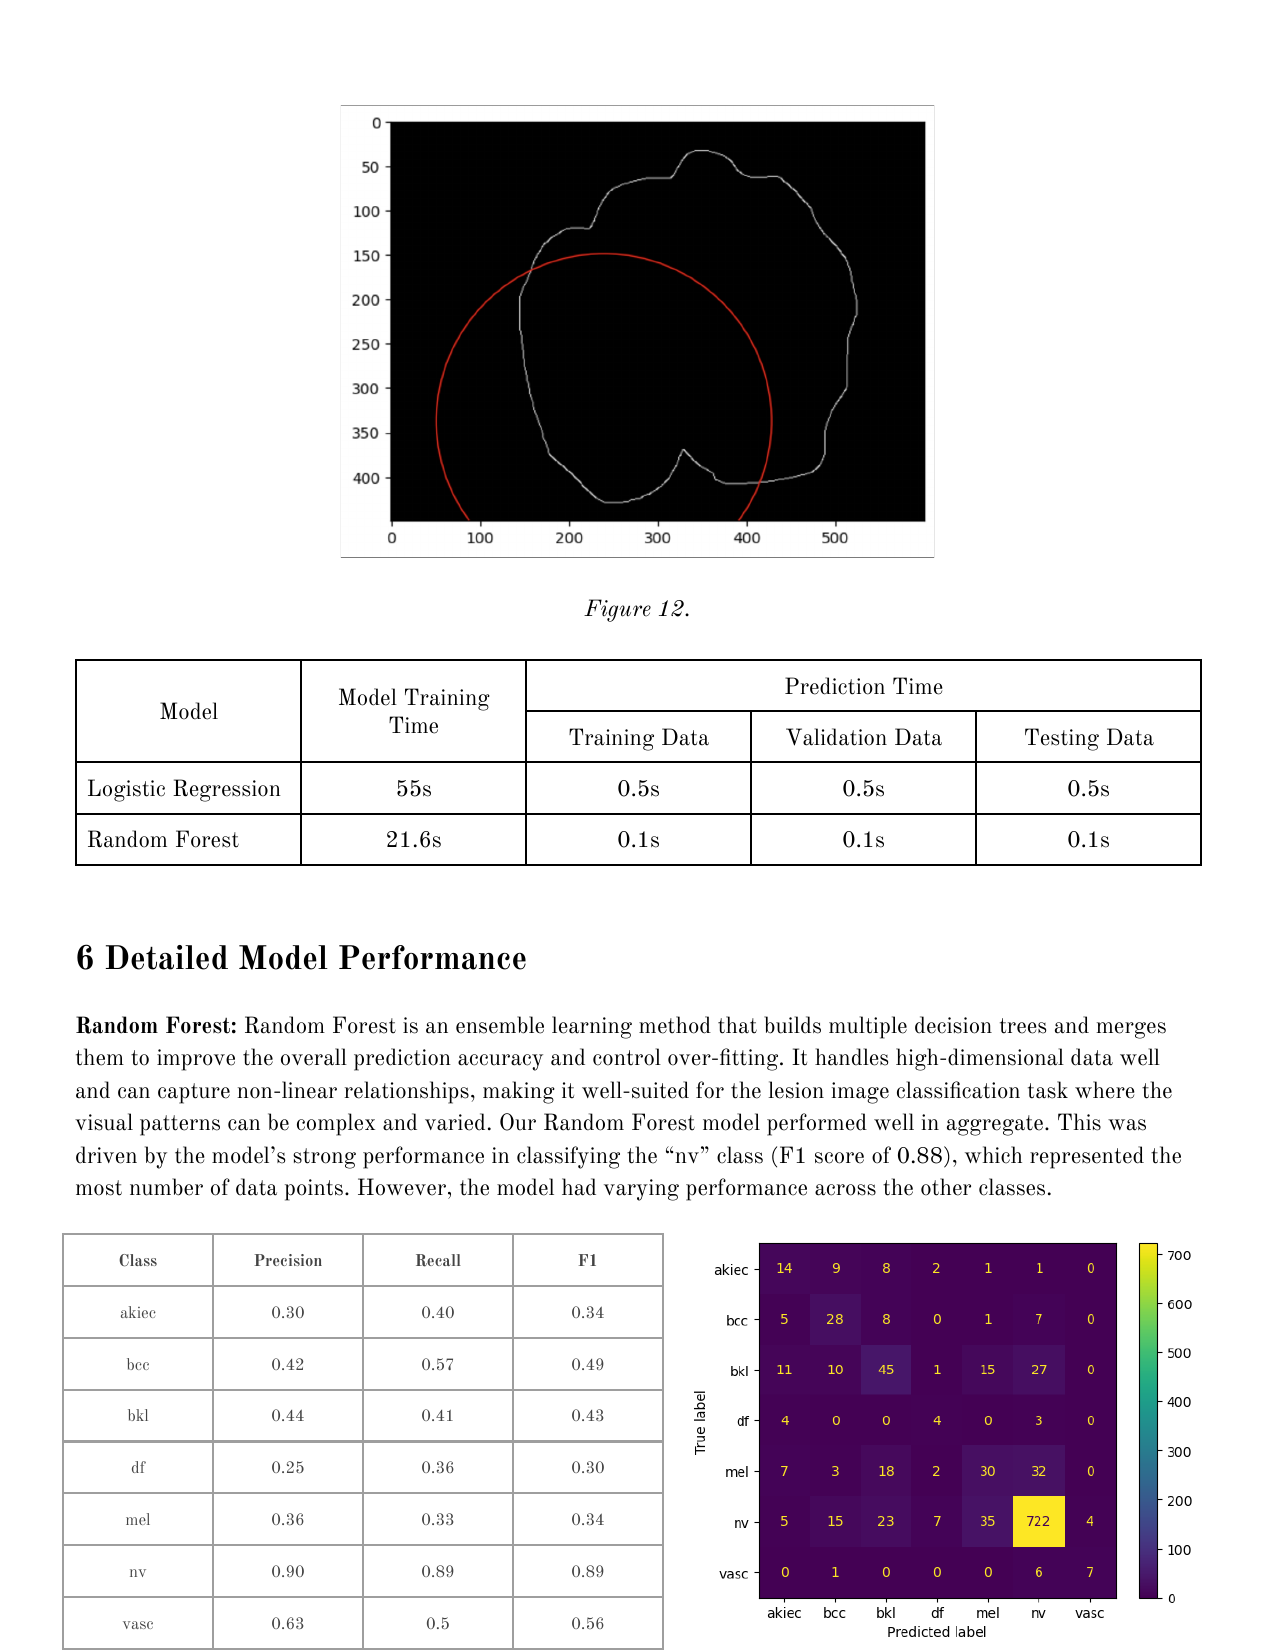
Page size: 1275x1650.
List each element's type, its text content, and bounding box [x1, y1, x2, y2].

table_cell 0.40 [364, 1287, 512, 1337]
table_cell 0.5s [977, 763, 1200, 812]
table_header Prediction Time [527, 661, 1200, 710]
table_cell bkl [64, 1391, 212, 1440]
table_header Recall [364, 1235, 512, 1285]
table_header F1 [514, 1235, 662, 1285]
table_cell Training Data [527, 712, 750, 761]
table_cell bcc [64, 1339, 212, 1388]
table_cell 0.5s [527, 763, 750, 812]
table_cell 0.44 [214, 1391, 362, 1440]
table_cell 21.6s [302, 815, 525, 864]
table_cell 0.30 [214, 1287, 362, 1337]
table_header Model [77, 661, 300, 761]
subtitle 6 Detailed Model Performance [75, 936, 1200, 977]
table_cell 0.36 [364, 1443, 512, 1492]
picture [686, 1235, 1200, 1648]
table_cell 0.42 [214, 1339, 362, 1388]
table_cell 0.5 [364, 1598, 512, 1648]
table_cell 0.56 [514, 1598, 662, 1648]
table_cell 0.63 [214, 1598, 362, 1648]
table_cell 0.33 [364, 1494, 512, 1544]
table_cell 0.90 [214, 1546, 362, 1596]
table_cell Testing Data [977, 712, 1200, 761]
table_cell 0.43 [514, 1391, 662, 1440]
text Random Forest: Random Forest is an ensemble learning method that builds multiple decision trees and merges them to improve the overall prediction accuracy and control over-fitting. It handles high-dimensional data well and can capture non-linear relationships, making it well-suited for the lesion image classification task where the visual patterns can be complex and varied. Our Random Forest model performed well in aggregate. This was driven by the model’s strong performance in classifying the “nv” class (F1 score of 0.88), which represented the most number of data points. However, the model had varying performance across the other classes. [75, 1010, 1200, 1201]
table_cell 0.30 [514, 1443, 662, 1492]
picture [340, 105, 935, 558]
table_cell 0.36 [214, 1494, 362, 1544]
table_header Precision [214, 1235, 362, 1285]
table_cell 0.89 [364, 1546, 512, 1596]
table_cell Validation Data [752, 712, 975, 761]
table_cell df [64, 1443, 212, 1492]
text Figure 12. [75, 594, 1200, 622]
table_cell vasc [64, 1598, 212, 1648]
table_cell nv [64, 1546, 212, 1596]
table_cell 0.1s [752, 815, 975, 864]
table_cell 0.1s [977, 815, 1200, 864]
table_header Model Training Time [302, 661, 525, 761]
table_cell 0.34 [514, 1287, 662, 1337]
table_cell mel [64, 1494, 212, 1544]
table_cell 0.41 [364, 1391, 512, 1440]
table_cell 0.25 [214, 1443, 362, 1492]
table_cell 0.57 [364, 1339, 512, 1388]
table_cell 0.34 [514, 1494, 662, 1544]
table_cell akiec [64, 1287, 212, 1337]
table_cell 0.1s [527, 815, 750, 864]
table_cell 55s [302, 763, 525, 812]
table_cell 0.89 [514, 1546, 662, 1596]
table_cell 0.49 [514, 1339, 662, 1388]
table_cell 0.5s [752, 763, 975, 812]
table_header Class [64, 1235, 212, 1285]
table_cell Random Forest [77, 815, 300, 864]
table_cell Logistic Regression [77, 763, 300, 812]
